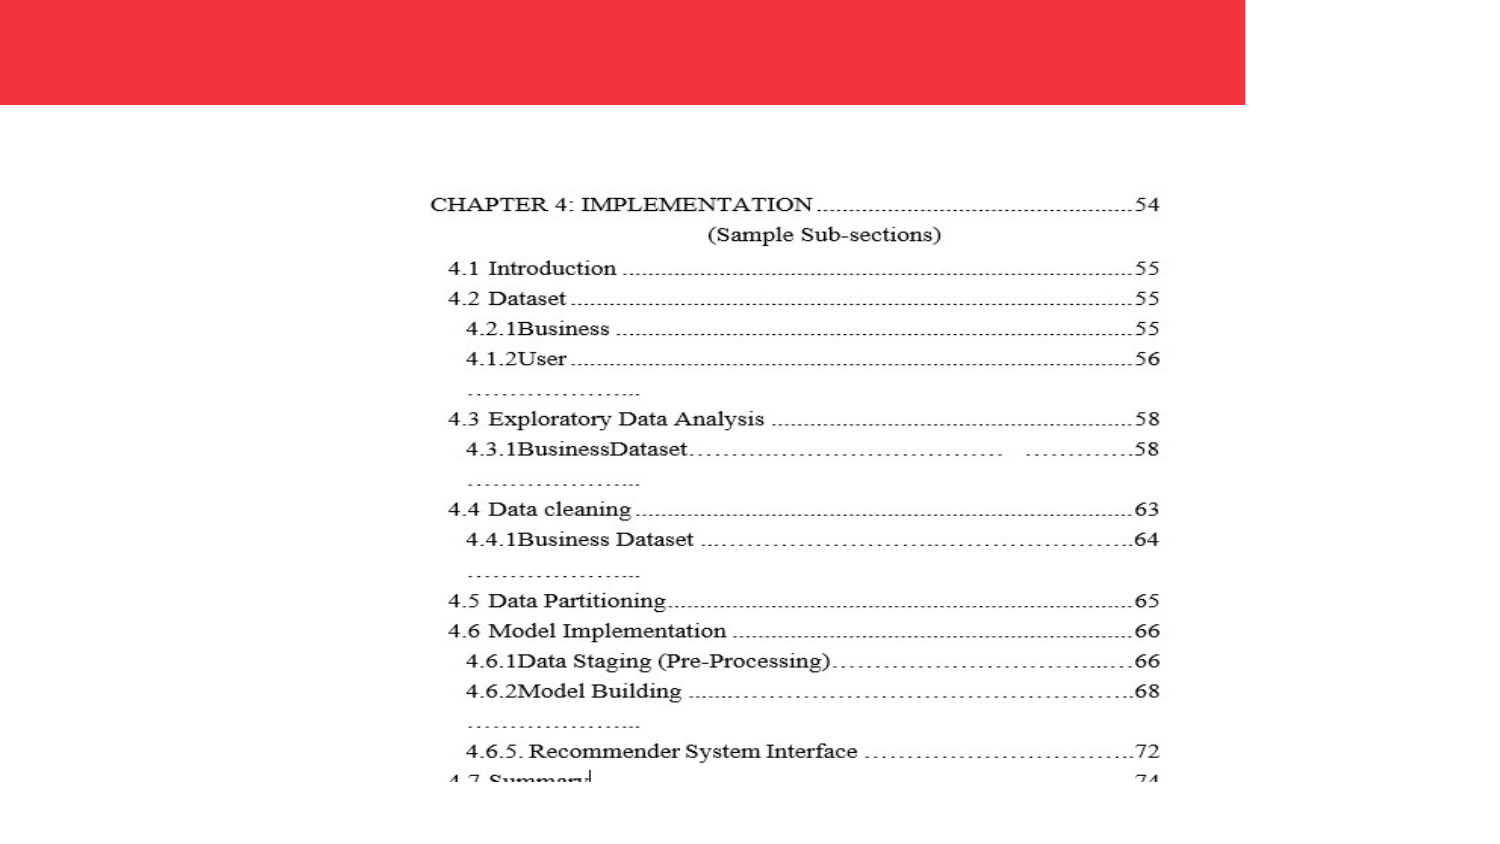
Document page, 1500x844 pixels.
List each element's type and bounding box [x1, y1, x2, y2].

picture [358, 152, 1249, 782]
